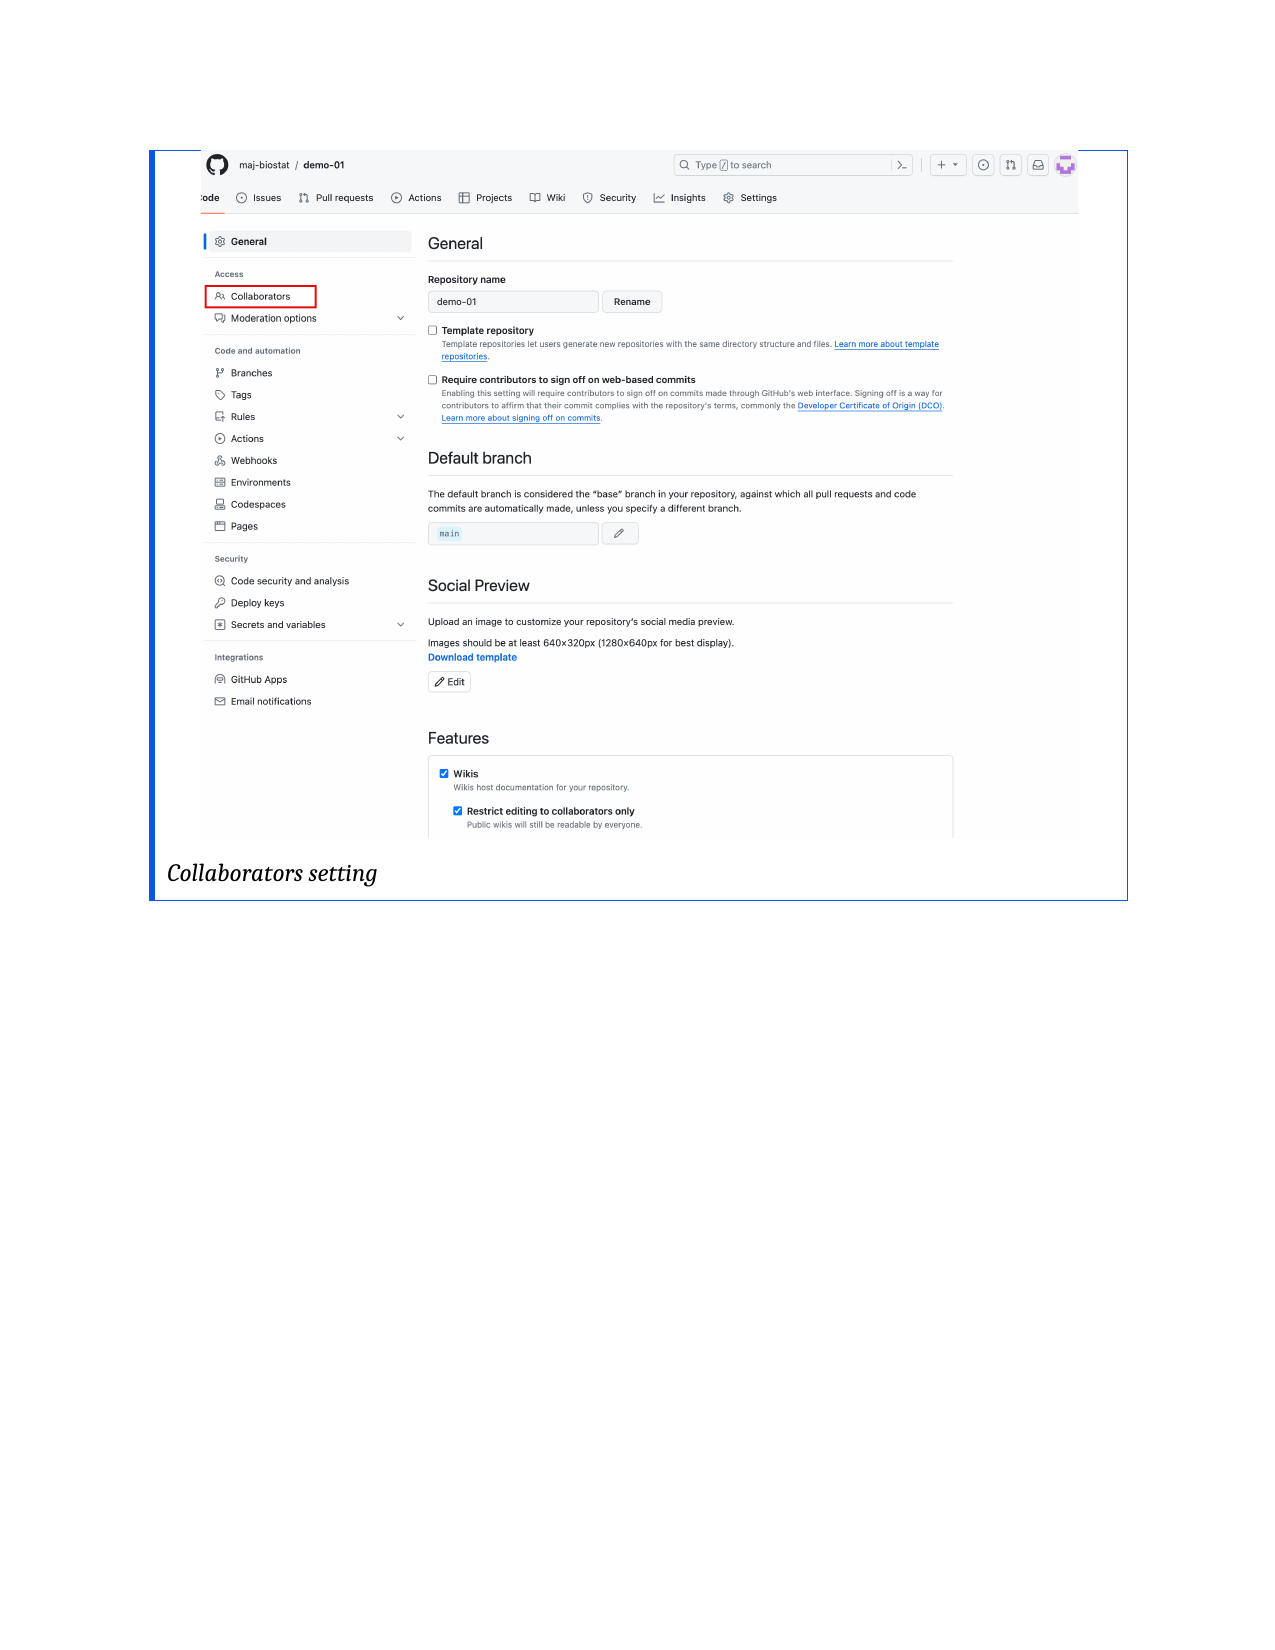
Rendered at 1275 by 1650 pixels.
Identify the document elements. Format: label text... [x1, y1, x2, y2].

table_header Collaborators setting [155, 151, 1127, 900]
picture [200, 150, 1079, 838]
